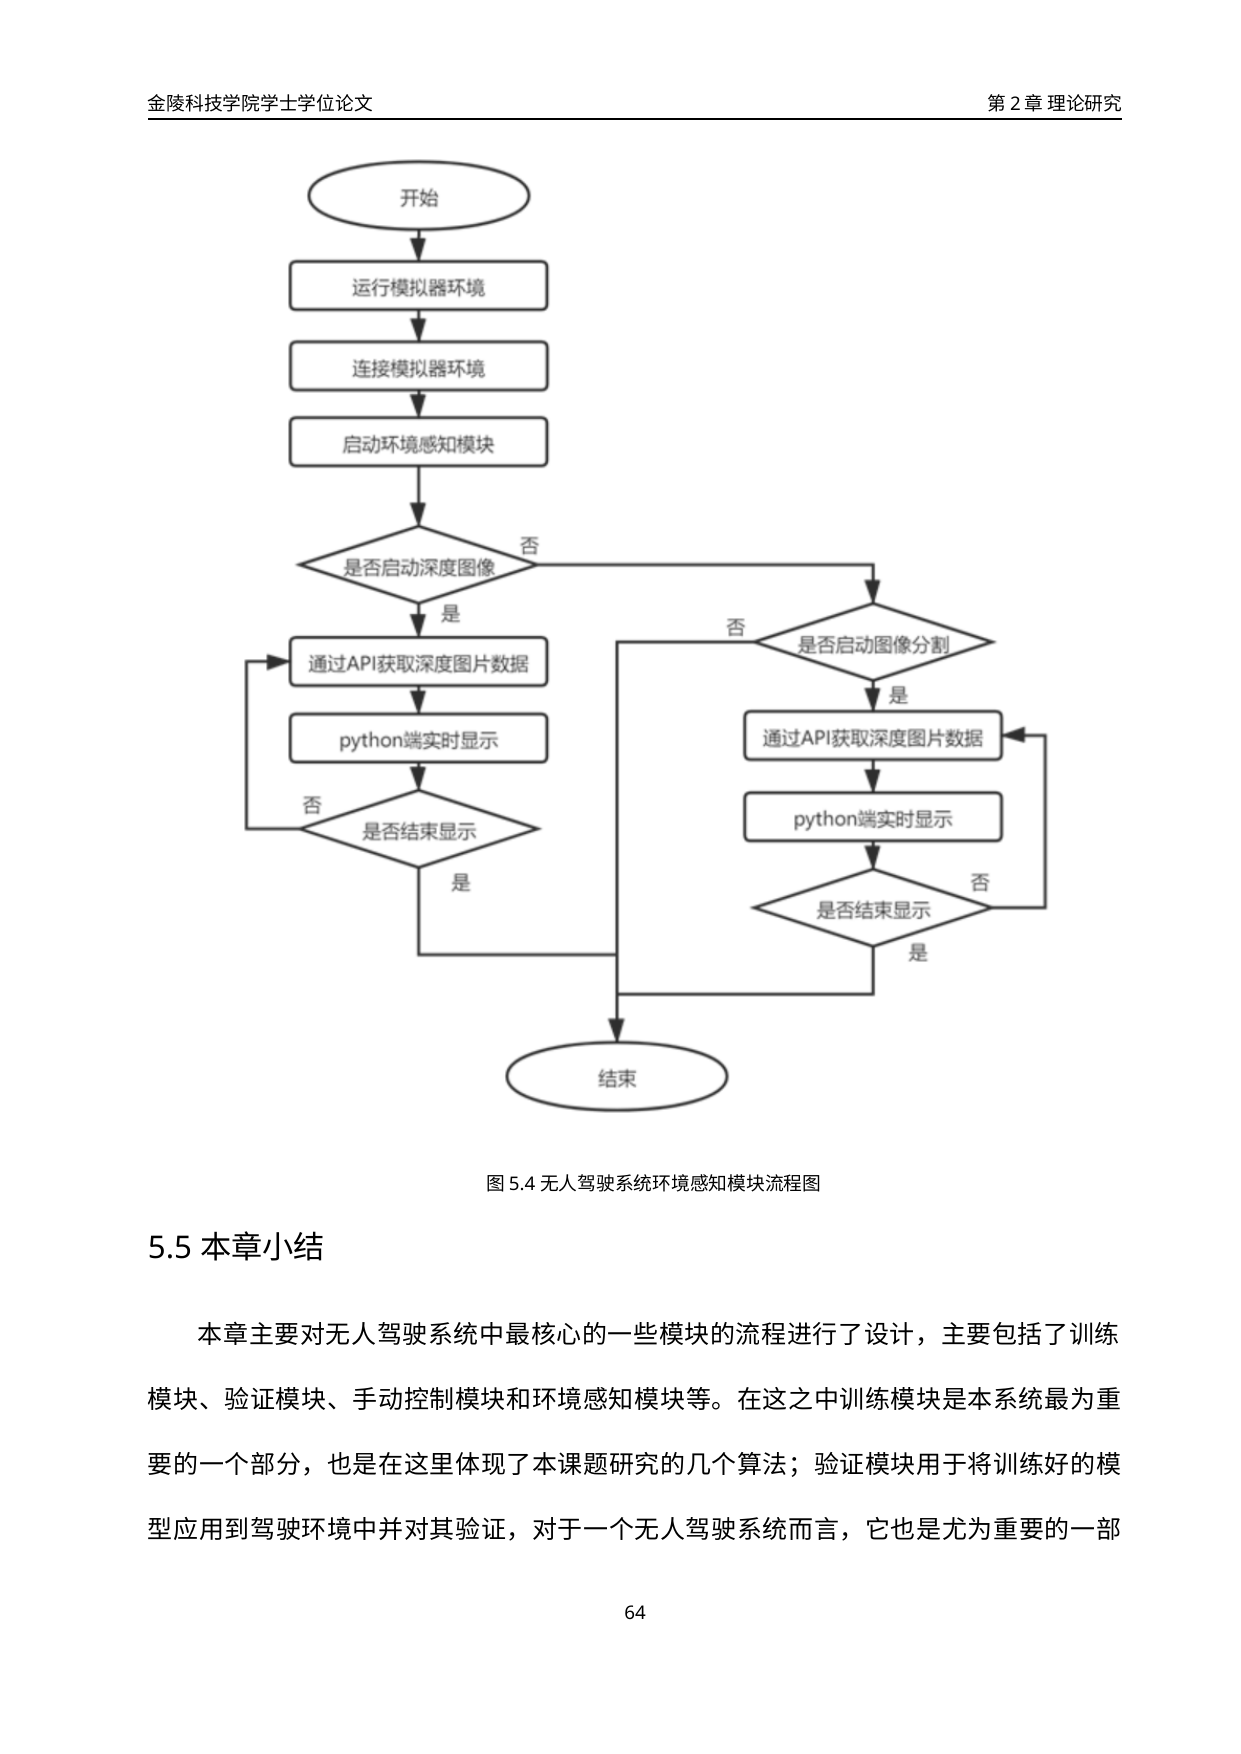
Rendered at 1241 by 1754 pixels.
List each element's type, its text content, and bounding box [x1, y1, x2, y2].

picture [197, 158, 1073, 1114]
text 图5.4 无人驾驶系统环境感知模块流程图 [148, 1166, 1122, 1199]
subtitle 5.5 本章小结 [148, 1212, 1122, 1277]
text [148, 1300, 1122, 1560]
